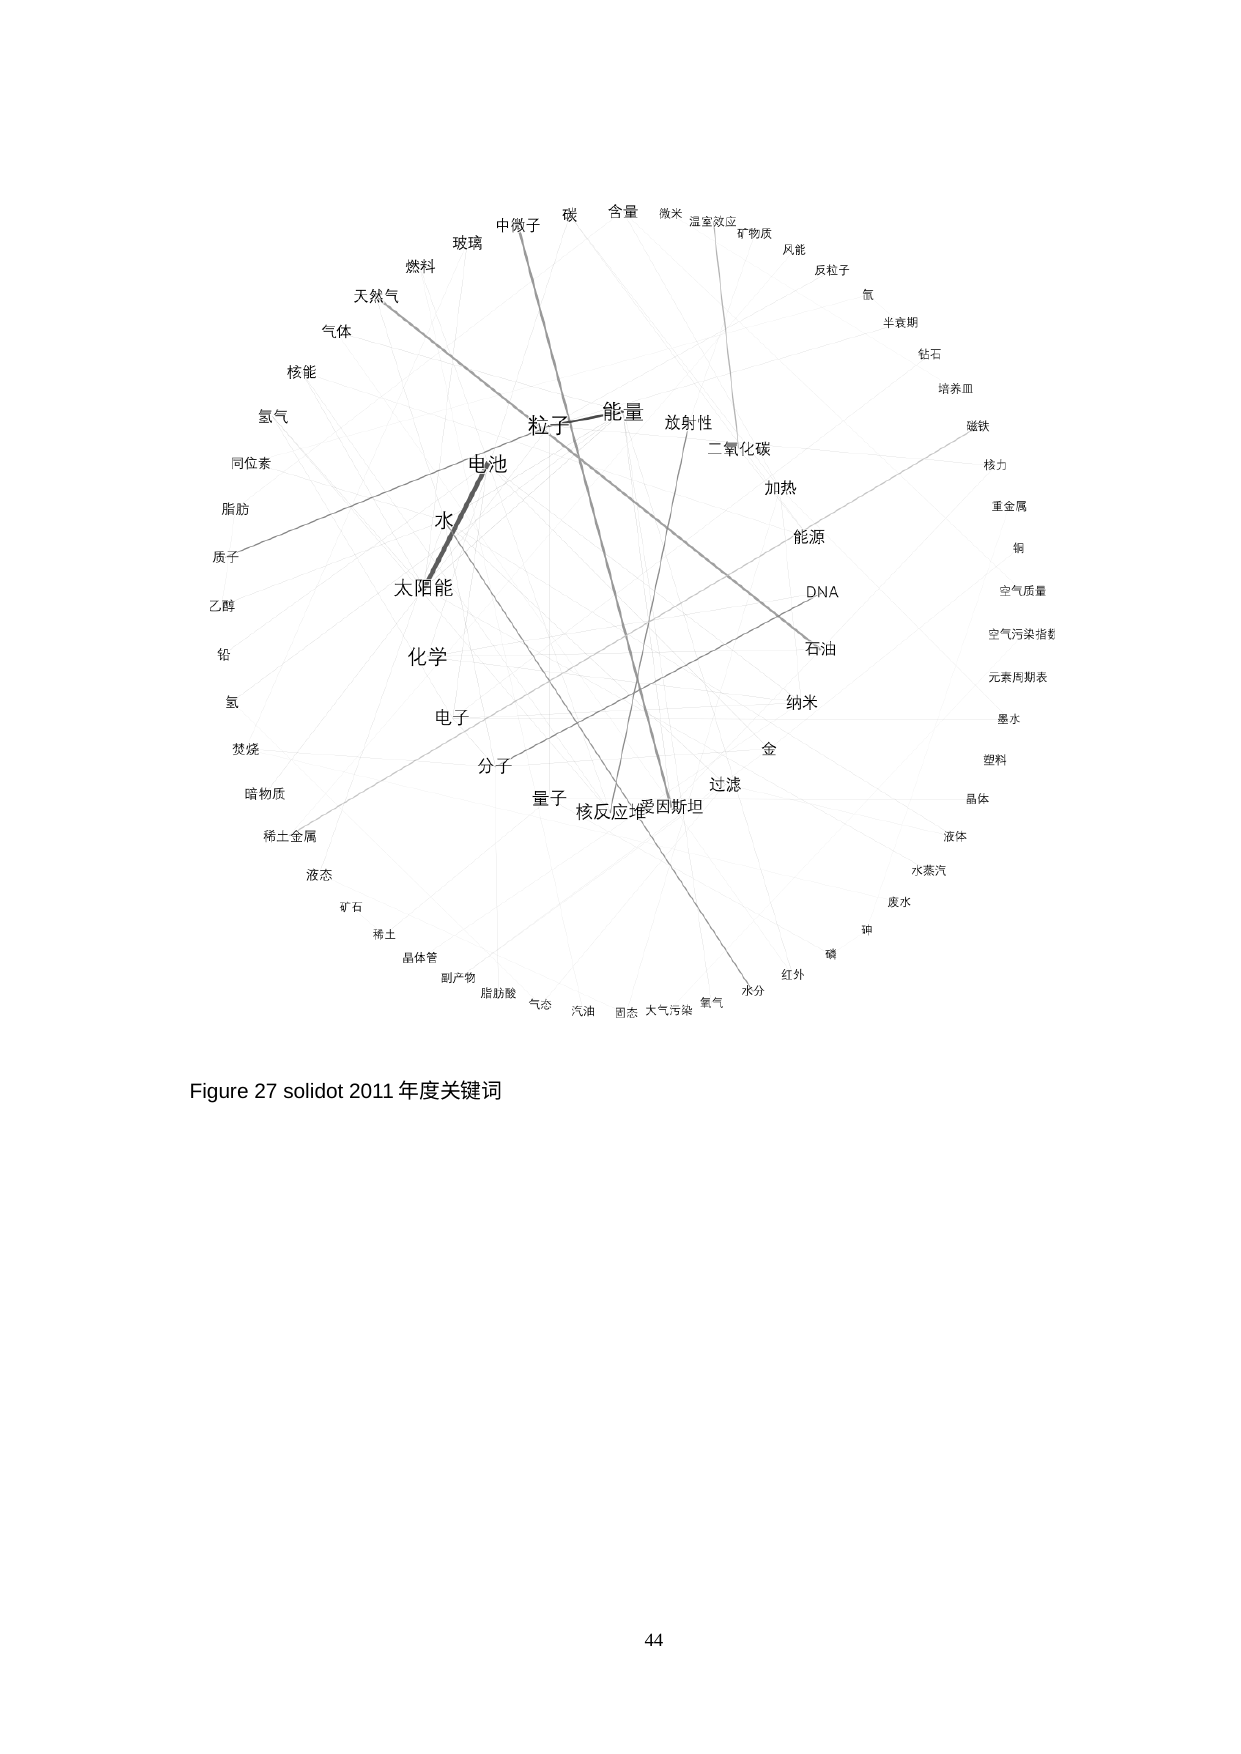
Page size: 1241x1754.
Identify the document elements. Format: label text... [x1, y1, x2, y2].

picture [189, 179, 1055, 1045]
